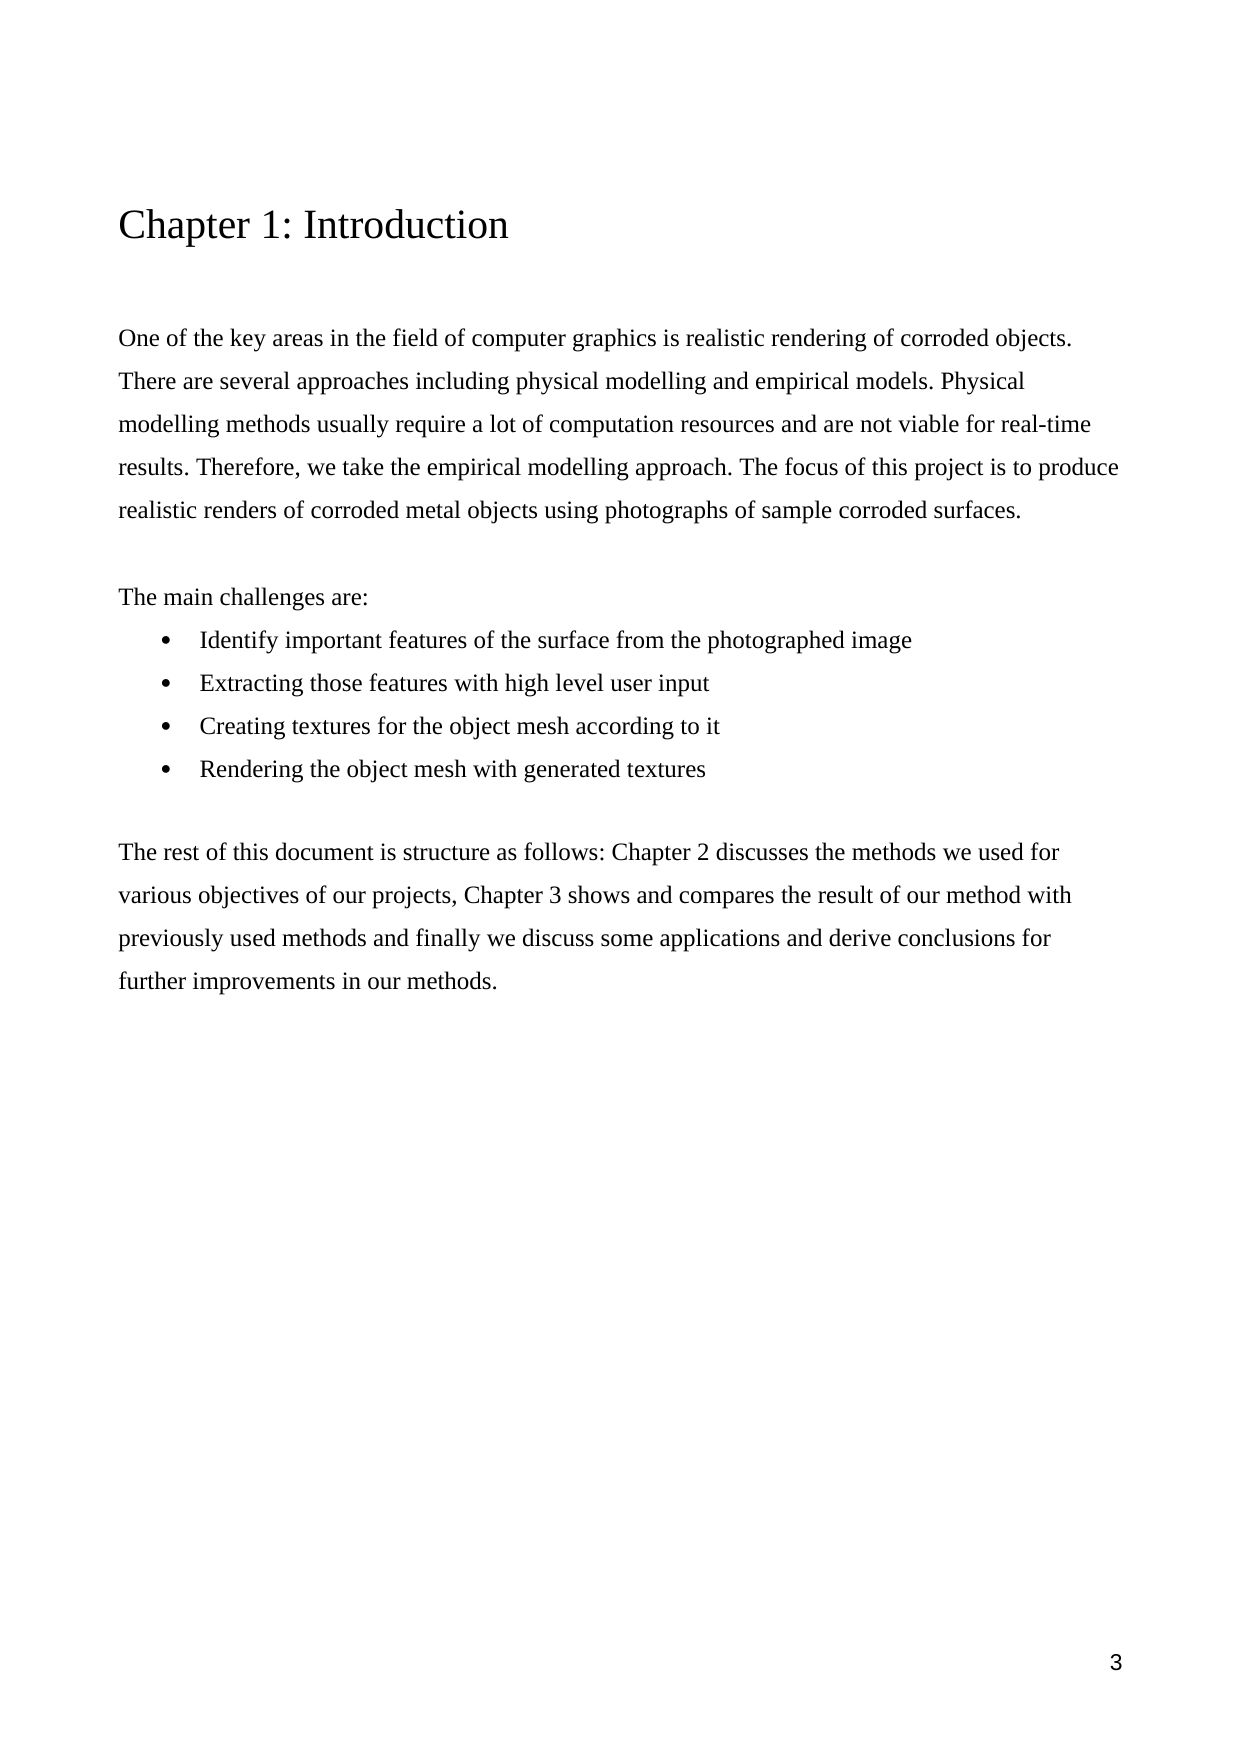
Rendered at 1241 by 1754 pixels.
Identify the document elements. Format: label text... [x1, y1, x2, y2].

list Creating textures for the object mesh according to it [162, 711, 1122, 740]
list Identify important features of the surface from the photographed image [162, 625, 1122, 654]
list Extracting those features with high level user input [162, 668, 1122, 697]
text One of the key areas in the field of computer graphics is realistic rendering of corroded objects. There are several approaches including physical modelling and empirical models. Physical modelling methods usually require a lot of computation resources and are not viable for real-time results. Therefore, we take the empirical modelling approach. The focus of this project is to produce realistic renders of corroded metal objects using photographs of sample corroded surfaces. [118, 323, 1122, 524]
text The rest of this document is structure as follows: Chapter 2 discusses the methods we used for various objectives of our projects, Chapter 3 shows and compares the result of our method with previously used methods and finally we discuss some applications and derive conclusions for further improvements in our methods. [118, 837, 1122, 995]
text The main challenges are: [118, 582, 1122, 611]
subtitle Chapter 1: Introduction [118, 199, 1122, 247]
list Rendering the object mesh with generated textures [162, 754, 1122, 783]
